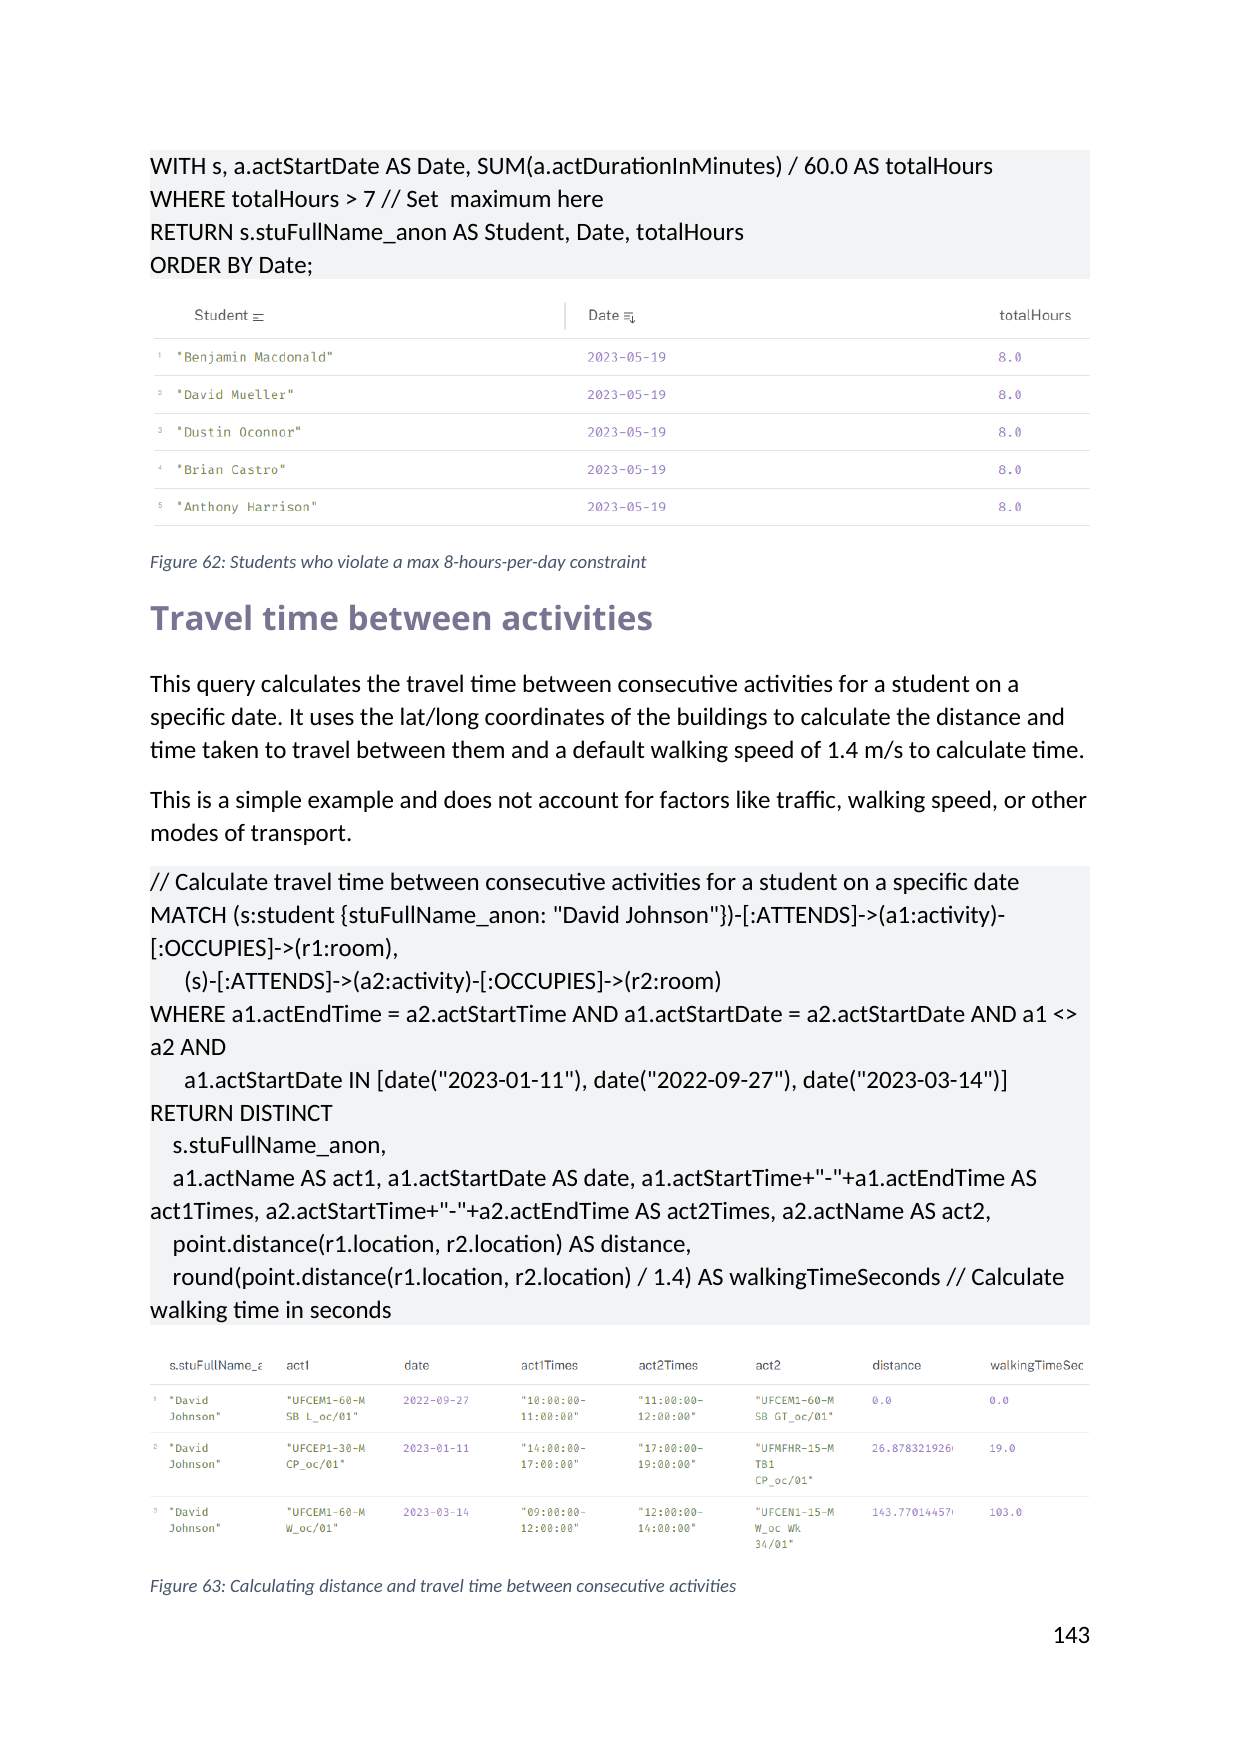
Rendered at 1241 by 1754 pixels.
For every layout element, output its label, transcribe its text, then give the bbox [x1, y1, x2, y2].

picture [150, 298, 1090, 532]
text This query calculates the travel time between consecutive activities for a student on a specific date. It uses the lat/long coordinates of the buildings to calculate the distance and time taken to travel between them and a default walking speed of 1.4 m/s to calculate time. [150, 668, 1090, 765]
subtitle Travel time between activities [150, 594, 1090, 640]
text Figure 63: Calculating distance and travel time between consecutive activities [150, 1574, 1090, 1597]
picture [150, 1343, 1090, 1556]
text This is a simple example and does not account for factors like traffic, walking speed, or other modes of transport. [150, 784, 1090, 847]
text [150, 150, 1090, 279]
text Figure 62: Students who violate a max 8-hours-per-day constraint [150, 551, 1090, 574]
text // Calculate travel time between consecutive activities for a student on a specific date MATCH (s:student {stuFullName_anon: "David Johnson"})-[:ATTENDS]->(a1:activity)-[:OCCUPIES]->(r1:room), (s)-[:ATTENDS]->(a2:activity)-[:OCCUPIES]->(r2:room) WHERE a1.actEndTime = a2.actStartTime AND a1.actStartDate = a2.actStartDate AND a1 <> a2 AND a1.actStartDate IN [date("2023-01-11"), date("2022-09-27"), date("2023-03-14")] RETURN DISTINCT s.stuFullName_anon, a1.actName AS act1, a1.actStartDate AS date, a1.actStartTime+"-"+a1.actEndTime AS act1Times, a2.actStartTime+"-"+a2.actEndTime AS act2Times, a2.actName AS act2, point.distance(r1.location, r2.location) AS distance, round(point.distance(r1.location, r2.location) / 1.4) AS walkingTimeSeconds // Calculate walking time in seconds [150, 866, 1090, 1325]
